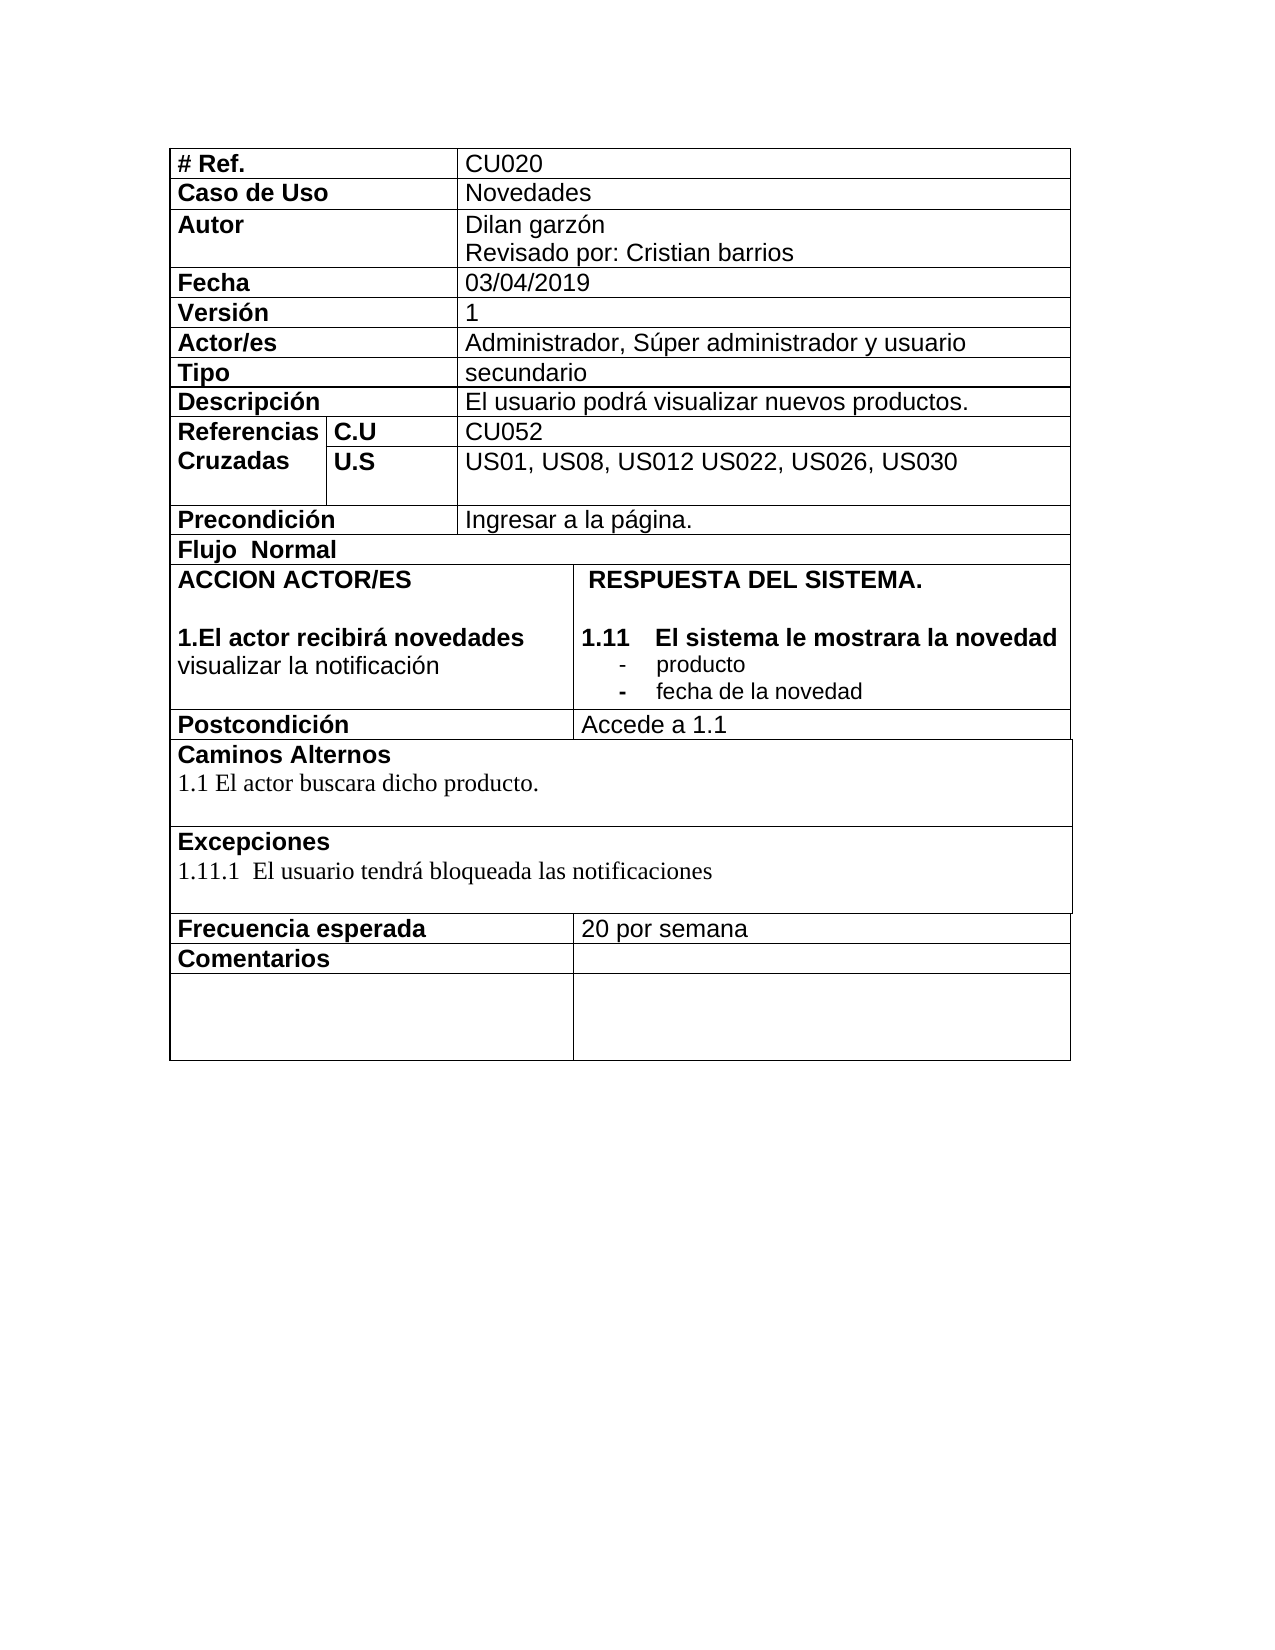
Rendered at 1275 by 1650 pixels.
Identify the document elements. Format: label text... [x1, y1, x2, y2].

table_cell secundario [458, 358, 1070, 386]
table_cell Caso de Uso [171, 179, 457, 209]
table_cell Autor [171, 210, 457, 267]
table_cell 03/04/2019 [458, 268, 1070, 297]
table_cell 1 [458, 298, 1070, 327]
table_cell 20 por semana [574, 914, 1070, 943]
table_cell [574, 944, 1070, 973]
table_cell Excepciones El usuario tendrá bloqueada las notificaciones [171, 827, 1072, 913]
table_cell US01, US08, US012 US022, US026, US030 [458, 447, 1070, 504]
table_cell [574, 974, 1070, 1060]
table_cell [171, 974, 573, 1060]
table_cell Novedades [458, 179, 1070, 209]
table_cell Administrador, Súper administrador y usuario [458, 328, 1070, 357]
table_cell Versión [171, 298, 457, 327]
table_cell ACCION ACTOR/ES 1.El actor recibirá novedades visualizar la notificación [171, 565, 573, 709]
table_cell Precondición [171, 506, 457, 534]
table_cell Accede a 1.1 [574, 710, 1070, 739]
table_cell Tipo [171, 358, 457, 386]
table_cell CU052 [458, 417, 1070, 446]
table_cell RESPUESTA DEL SISTEMA. El sistema le mostrara la novedad producto fecha de la novedad [574, 565, 1070, 709]
table_cell Postcondición [171, 710, 573, 739]
table_cell El usuario podrá visualizar nuevos productos. [458, 388, 1070, 416]
table_cell U.S [327, 447, 457, 504]
table_header # Ref. [171, 149, 457, 177]
table_cell Ingresar a la página. [458, 506, 1070, 534]
table_cell Caminos Alternos 1.1 El actor buscara dicho producto. [171, 740, 1072, 826]
table_cell Actor/es [171, 328, 457, 357]
table_cell Comentarios [171, 944, 573, 973]
table_cell Dilan garzón Revisado por: Cristian barrios [458, 210, 1070, 267]
table_cell Frecuencia esperada [171, 914, 573, 943]
table_header CU020 [458, 149, 1070, 177]
table_cell Referencias Cruzadas [171, 417, 326, 504]
table_cell Descripción [171, 388, 457, 416]
table_cell C.U [327, 417, 457, 446]
table_cell Flujo Normal [171, 535, 1070, 564]
table_cell Fecha [171, 268, 457, 297]
